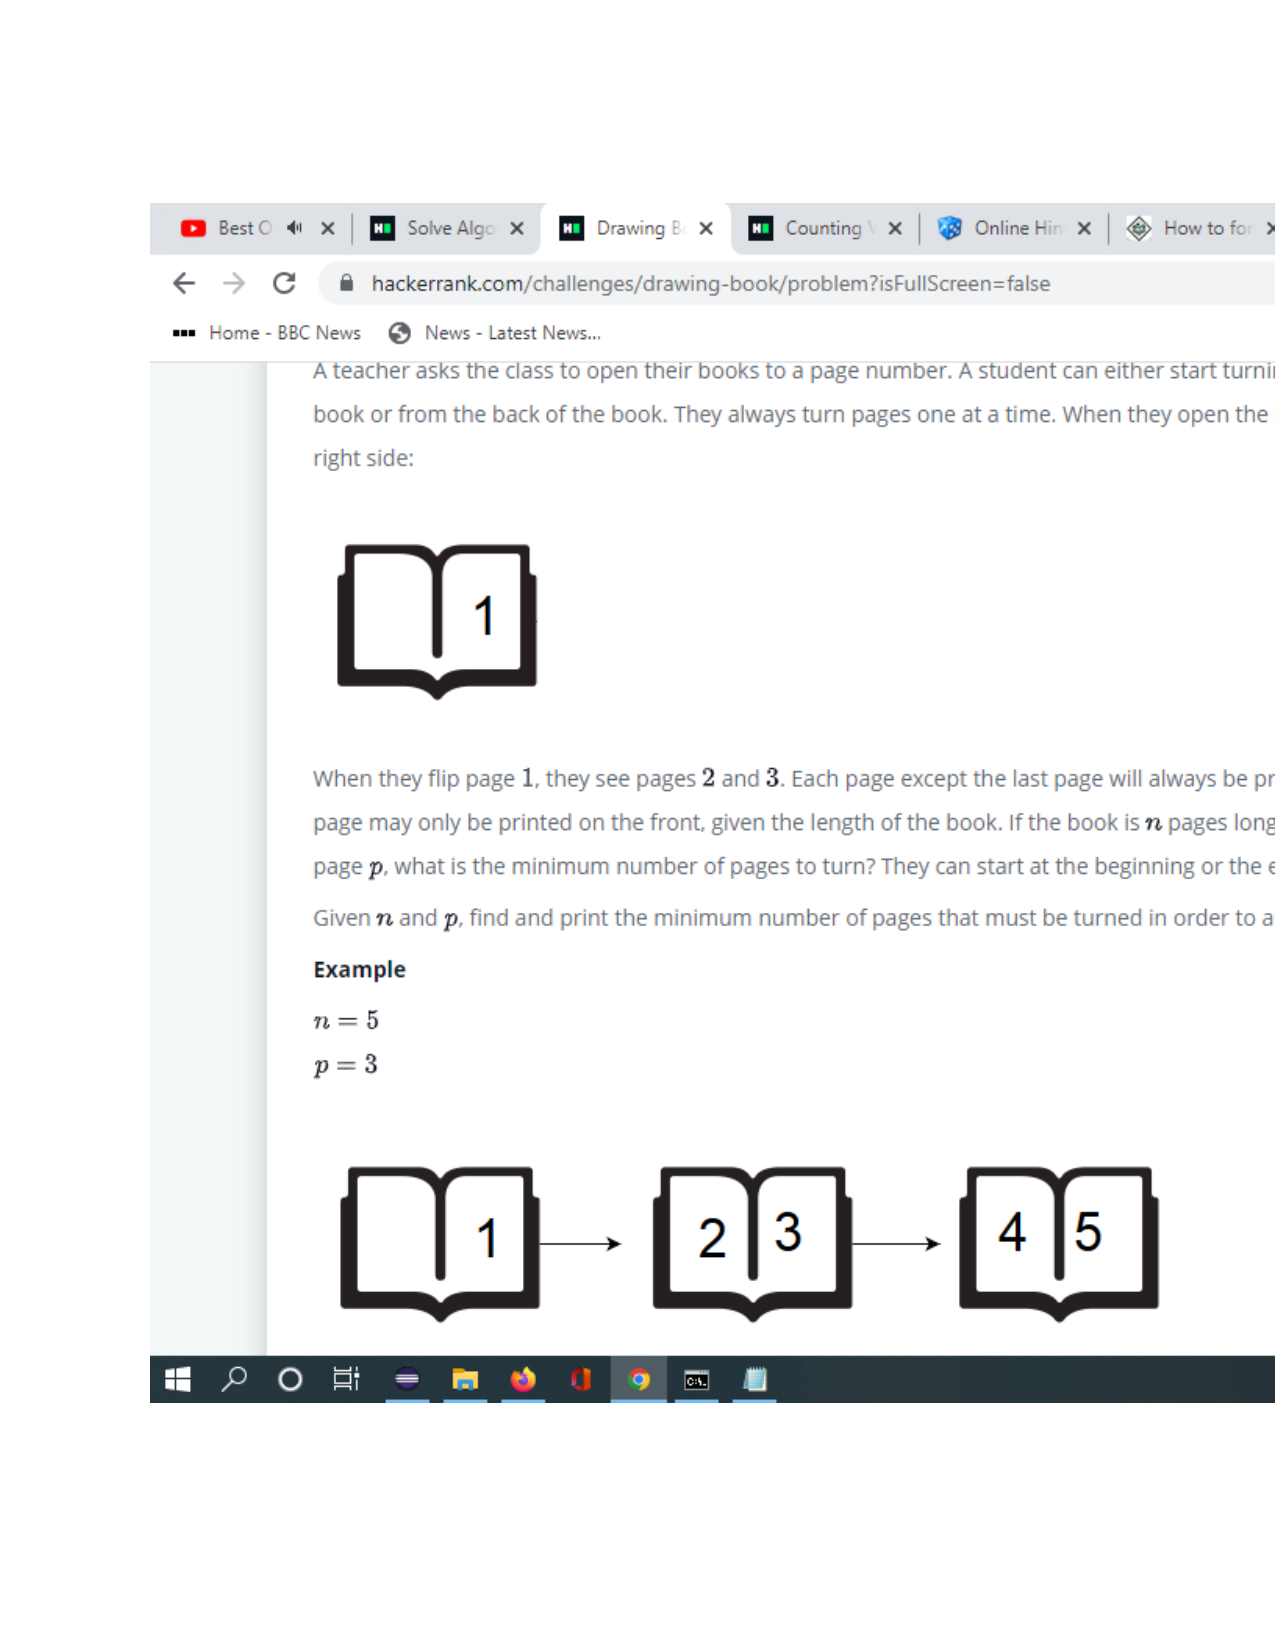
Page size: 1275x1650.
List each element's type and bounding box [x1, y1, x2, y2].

picture [150, 203, 1275, 1403]
